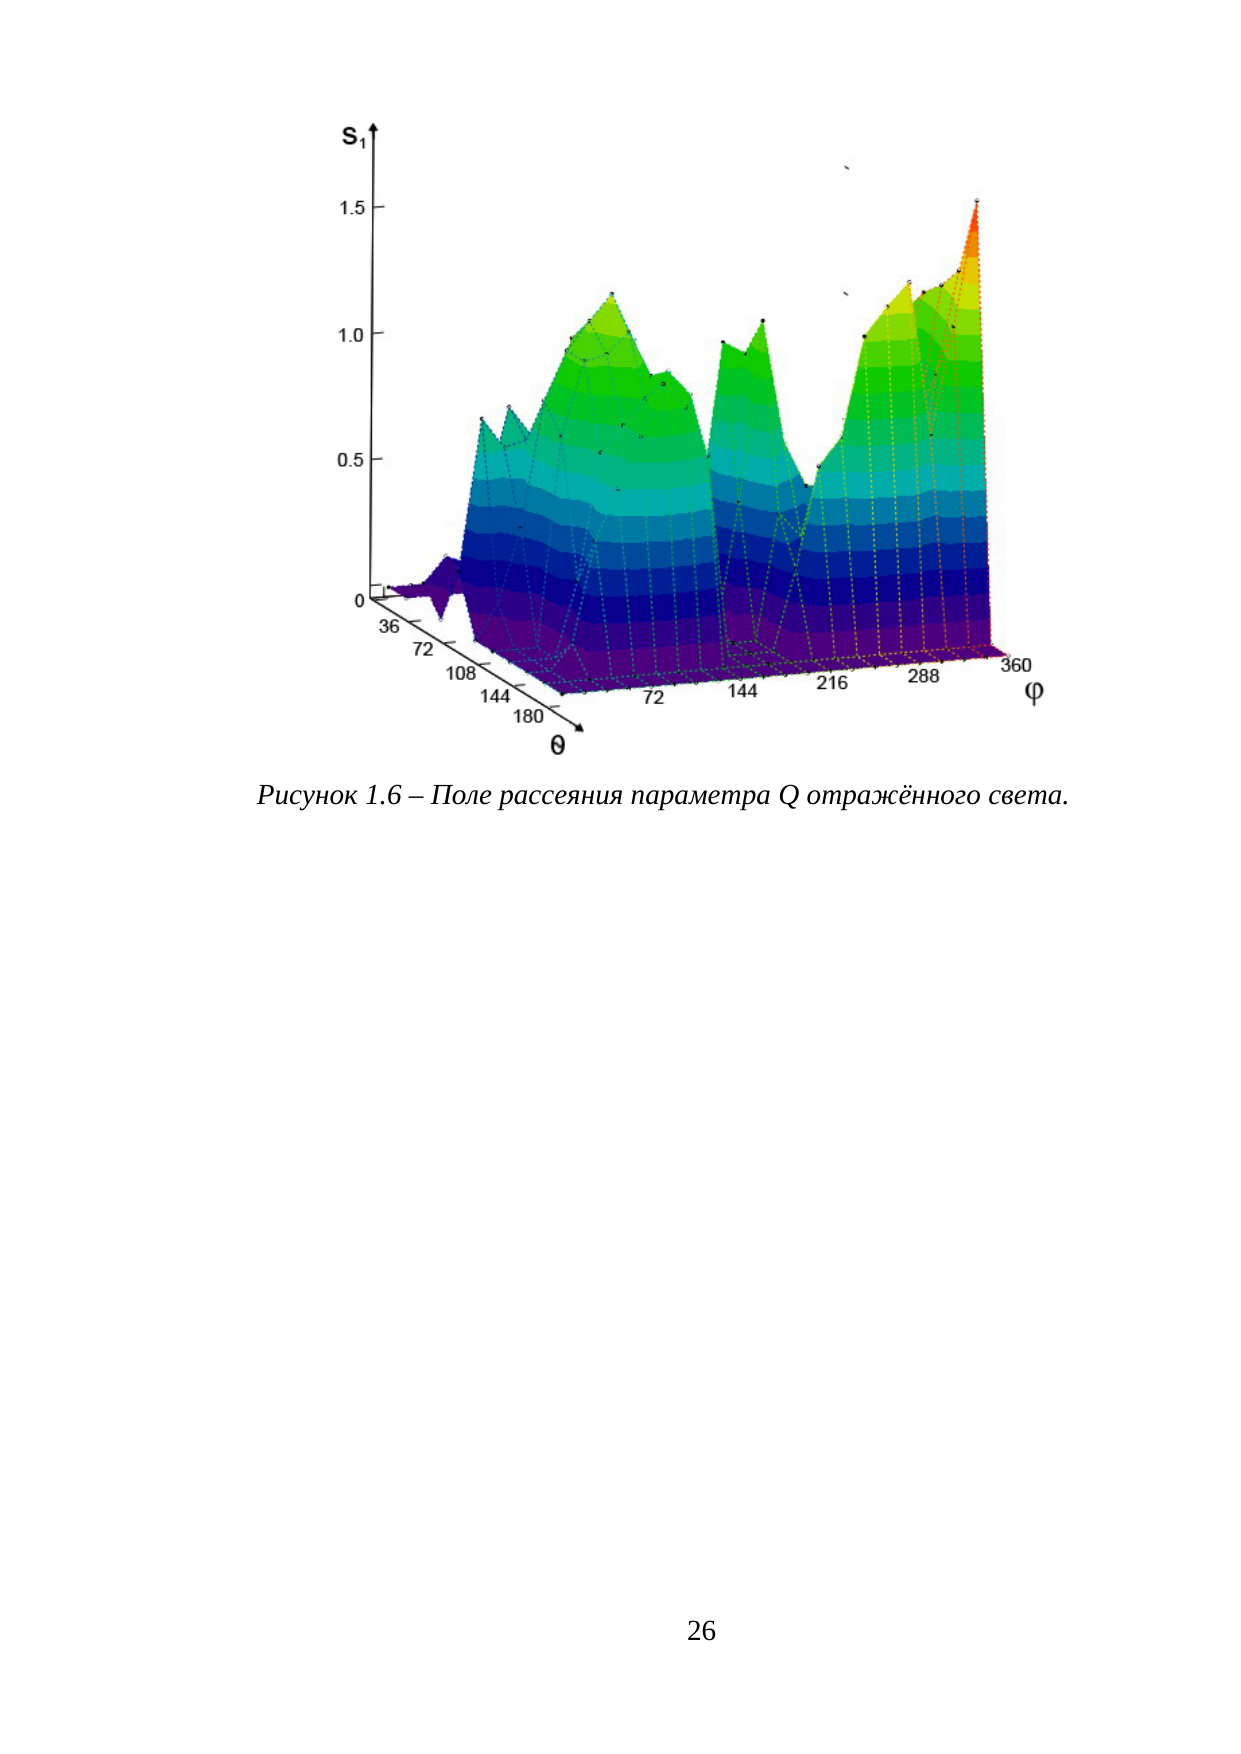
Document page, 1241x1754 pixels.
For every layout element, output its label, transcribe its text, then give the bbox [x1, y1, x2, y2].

picture [251, 118, 1147, 761]
text Рисунок 1.6 – Поле рассеяния параметра Q отражённого света. [177, 777, 1152, 811]
